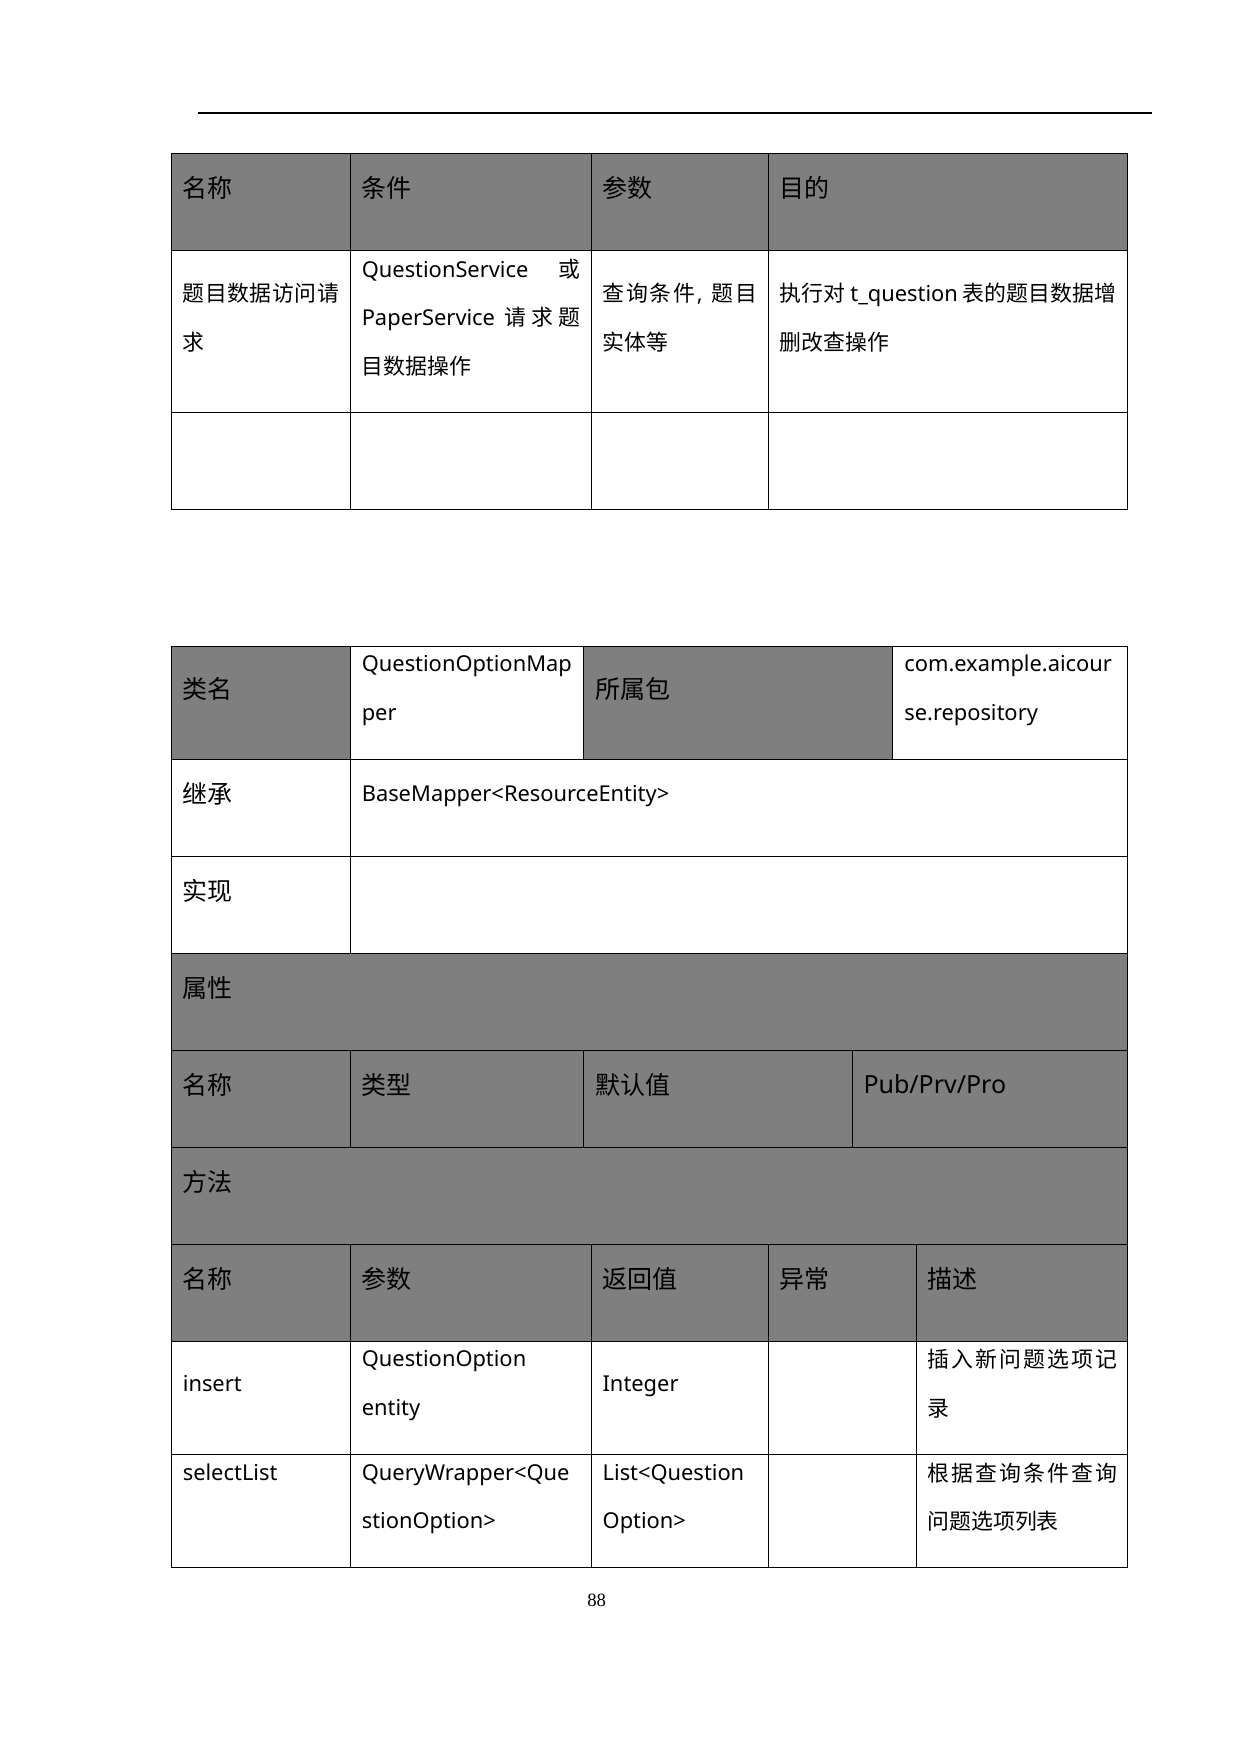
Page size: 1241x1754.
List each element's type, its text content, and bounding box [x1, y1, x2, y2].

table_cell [592, 1455, 768, 1567]
table_cell [769, 1455, 916, 1567]
table_cell [351, 413, 591, 509]
table_cell QuestionService或PaperService请求题目数据操作 [351, 251, 591, 412]
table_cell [351, 1455, 591, 1567]
table_cell 默认值 [584, 1051, 852, 1147]
table_cell [172, 413, 350, 509]
table_cell 参数 [351, 1245, 591, 1341]
table_header 类名 [172, 647, 350, 759]
table_cell 参数 [592, 154, 768, 250]
table_header QuestionOptionMapper [351, 647, 583, 759]
table_cell [769, 413, 1127, 509]
table_cell Pub/Prv/Pro [853, 1051, 1127, 1147]
table_cell 描述 [917, 1245, 1127, 1341]
table_cell 实现 [172, 857, 350, 953]
table_cell [592, 413, 768, 509]
table_cell 继承 [172, 760, 350, 856]
table_cell 返回值 [592, 1245, 768, 1341]
table_header 所属包 [584, 647, 892, 759]
table_cell 名称 [172, 1245, 350, 1341]
table_cell 方法 [172, 1148, 1127, 1244]
table_cell 异常 [769, 1245, 916, 1341]
table_cell selectList [172, 1455, 350, 1567]
table_cell 查询条件, 题目实体等 [592, 251, 768, 412]
table_cell 条件 [351, 154, 591, 250]
table_cell 题目数据访问请求 [172, 251, 350, 412]
table_cell insert [172, 1342, 350, 1454]
table_cell 名称 [172, 154, 350, 250]
table_cell 根据查询条件查询问题选项列表 [917, 1455, 1127, 1567]
table_header com.example.aicourse.repository [893, 647, 1127, 759]
table_cell Integer [592, 1342, 768, 1454]
table_cell 执行对t_question表的题目数据增删改查操作 [769, 251, 1127, 412]
table_cell BaseMapper<ResourceEntity> [351, 760, 1127, 856]
table_cell [351, 857, 1127, 953]
table_cell 插入新问题选项记录 [917, 1342, 1127, 1454]
table_cell 类型 [351, 1051, 583, 1147]
table_cell QuestionOption entity [351, 1342, 591, 1454]
table_cell 目的 [769, 154, 1127, 250]
table_cell 属性 [172, 954, 1127, 1050]
table_cell [769, 1342, 916, 1454]
table_cell 名称 [172, 1051, 350, 1147]
